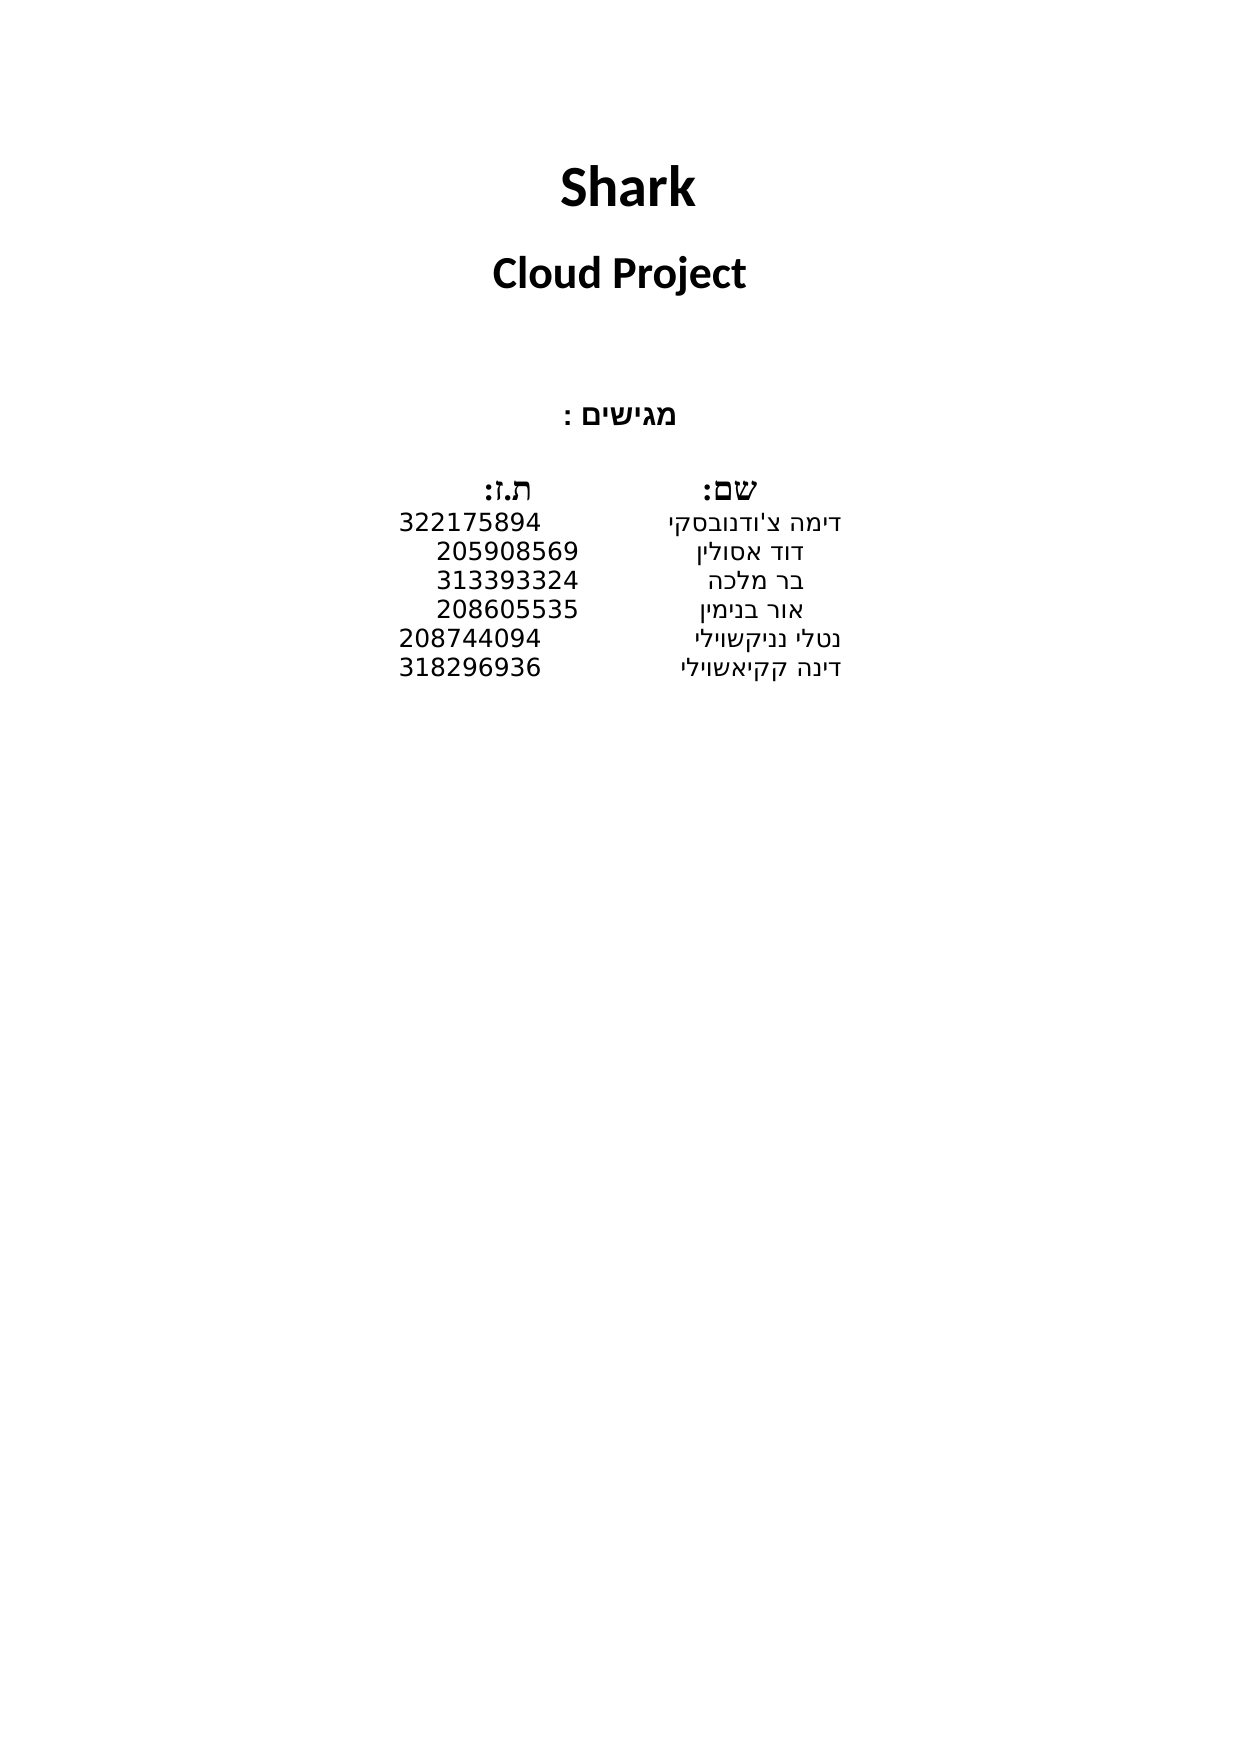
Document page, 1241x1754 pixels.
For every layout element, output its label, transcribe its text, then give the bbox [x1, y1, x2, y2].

text שם: ת.ז: [187, 469, 1053, 508]
text דוד אסולין 205908569 [187, 537, 1053, 566]
text אור בנימין 208605535 [187, 595, 1053, 624]
text מגישים : [187, 397, 1053, 431]
text דינה קקיאשוילי 318296936 [187, 653, 1053, 683]
text נטלי נניקשוילי 208744094 [187, 624, 1053, 653]
text בר מלכה 313393324 [187, 566, 1053, 595]
text Shark [187, 150, 1053, 221]
text דימה צ'ודנובסקי 322175894 [187, 508, 1053, 537]
text Cloud Project [187, 243, 1053, 299]
